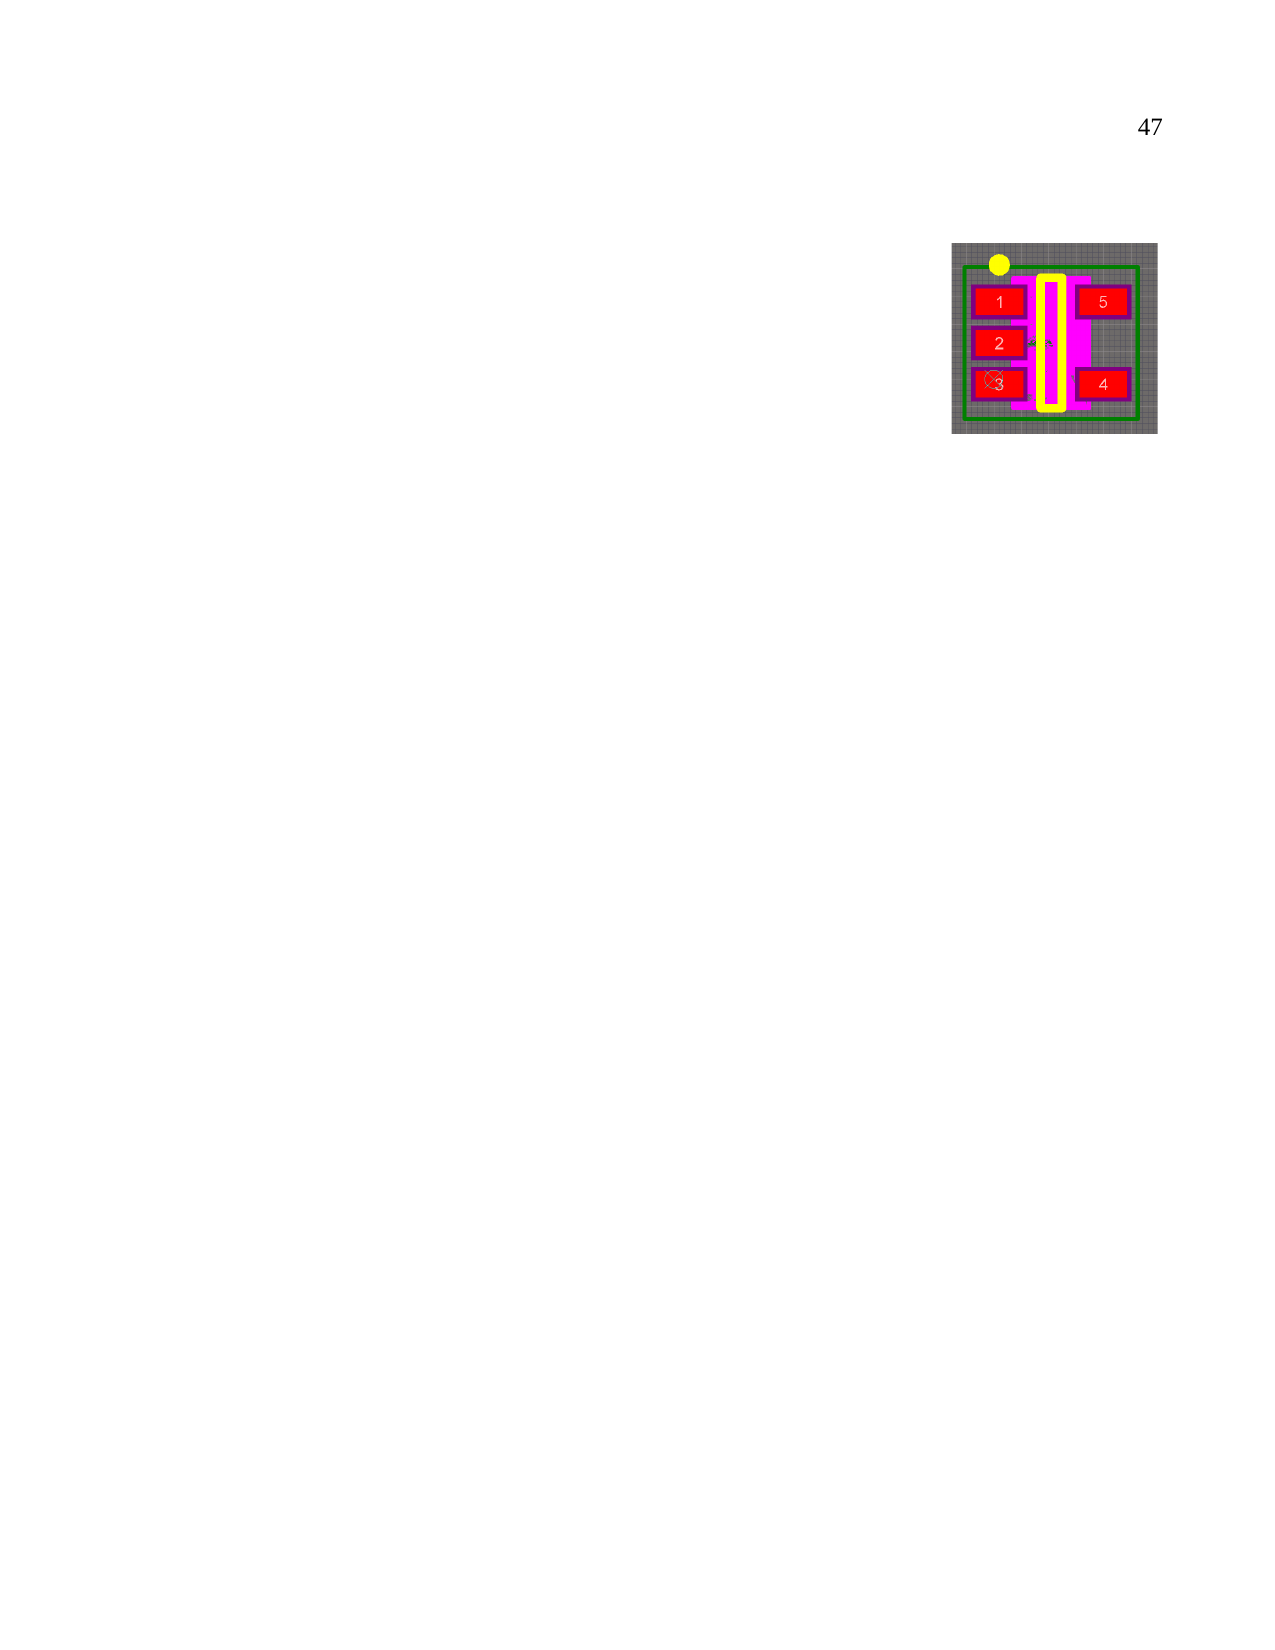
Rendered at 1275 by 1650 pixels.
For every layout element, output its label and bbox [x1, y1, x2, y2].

picture [951, 243, 1158, 434]
